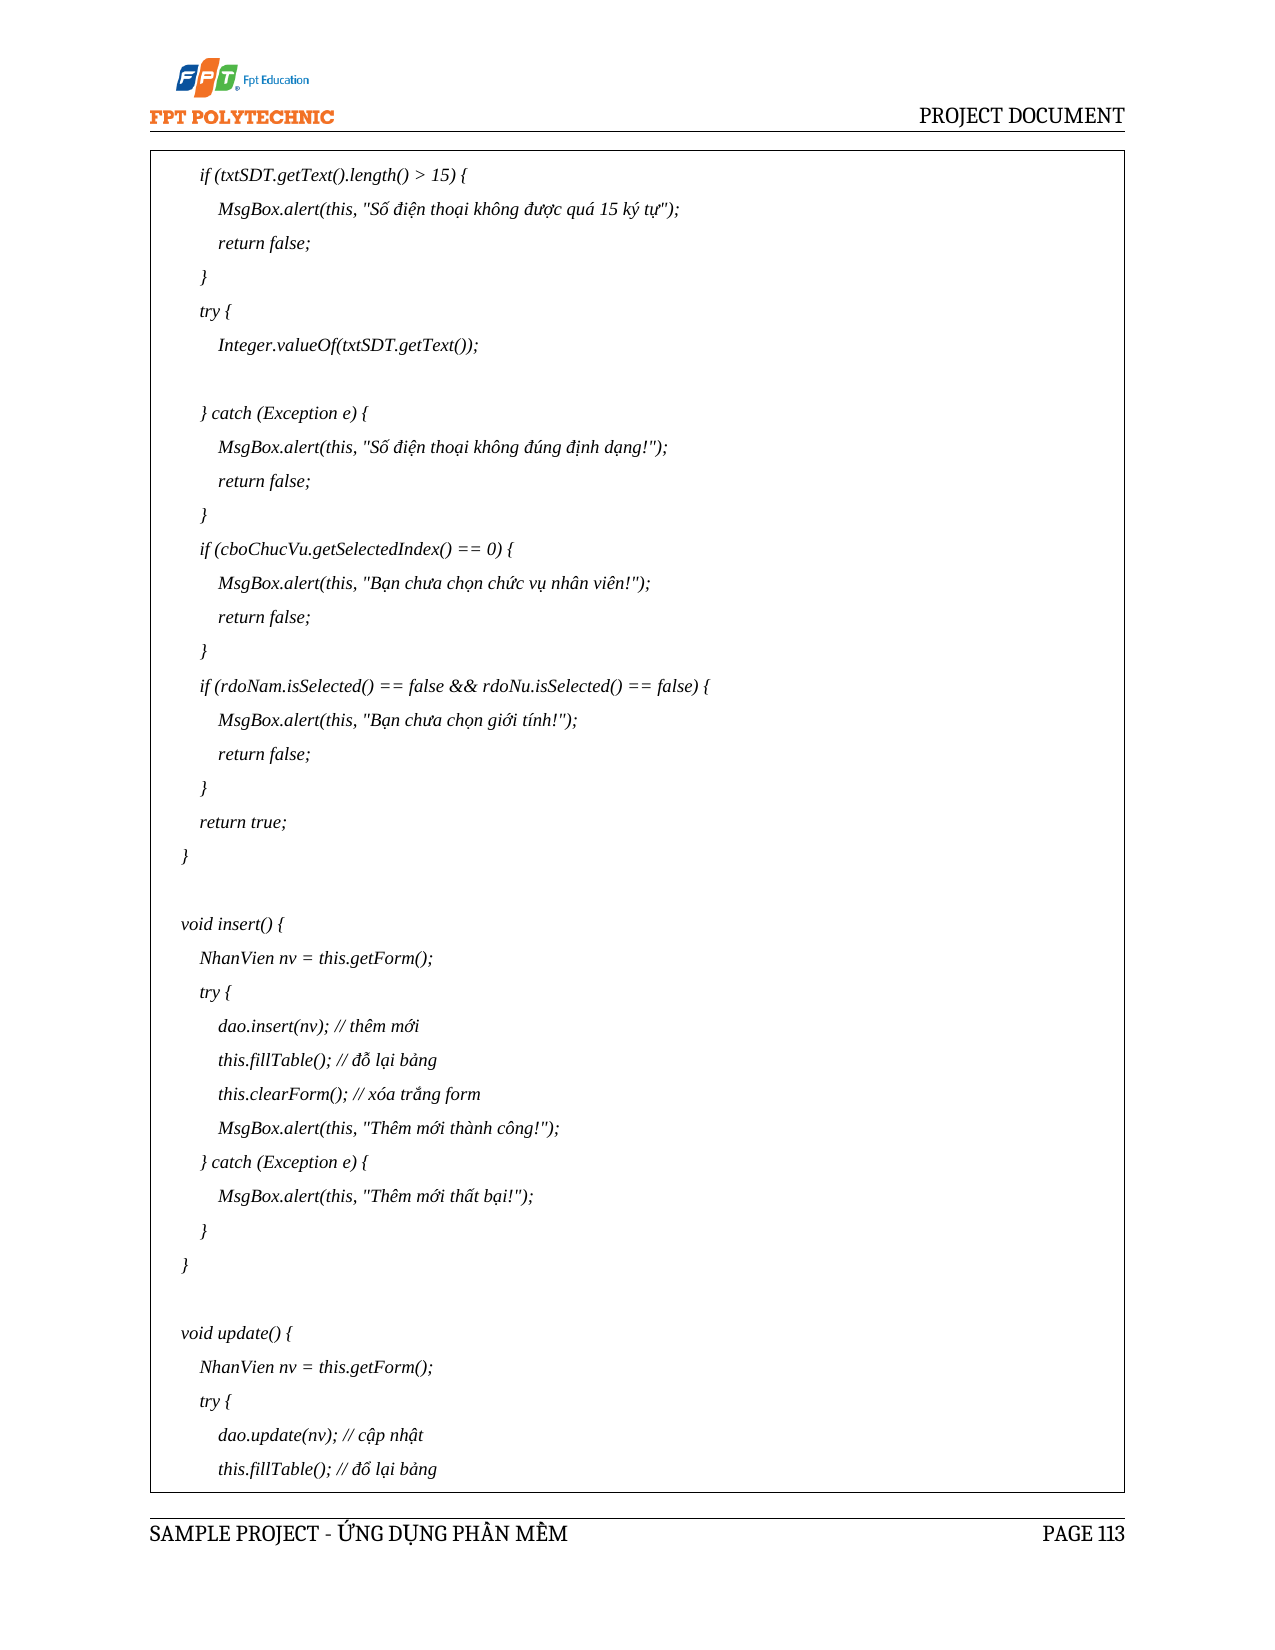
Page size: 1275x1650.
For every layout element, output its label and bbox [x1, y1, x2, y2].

table_header [151, 151, 1124, 1492]
picture [150, 58, 336, 124]
